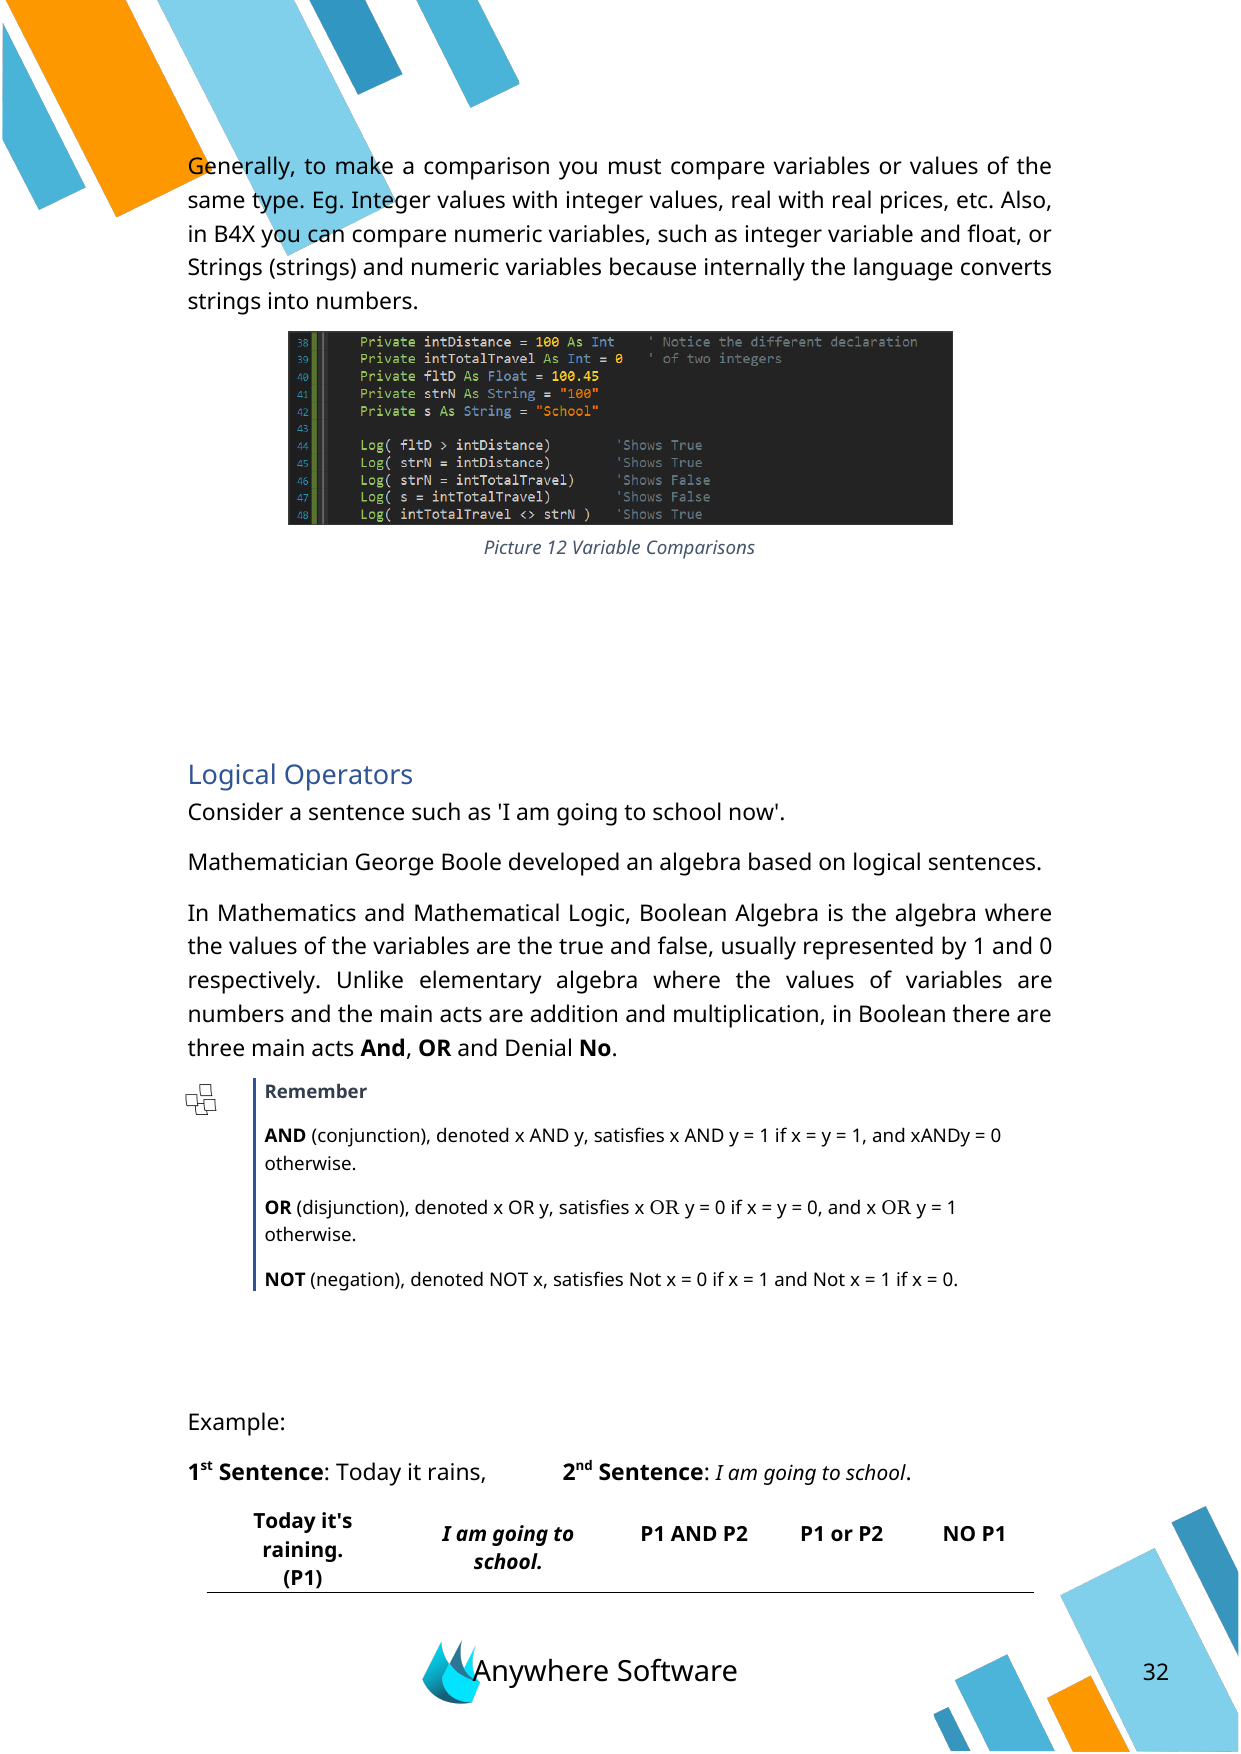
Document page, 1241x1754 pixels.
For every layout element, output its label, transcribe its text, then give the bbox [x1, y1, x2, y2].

table_header P1 AND P2 [620, 1506, 768, 1592]
text 1st Sentence: Today it rains, 2nd Sentence: I am going to school. [187, 1456, 1053, 1487]
picture [933, 1506, 1239, 1752]
text Consider a sentence such as 'I am going to school now'. [187, 796, 1053, 827]
picture [2, 0, 520, 256]
table_header P1 or P2 [768, 1506, 915, 1592]
picture [183, 1082, 219, 1118]
picture [288, 331, 953, 525]
subtitle Logical Operators [187, 756, 1053, 793]
table_header NO P1 [915, 1506, 1033, 1592]
text In Mathematics and Mathematical Logic, Boolean Algebra is the algebra where the values of the variables are the true and false, usually represented by 1 and 0 respectively. Unlike elementary algebra where the values of variables are numbers and the main acts are addition and multiplication, in Boolean there are three main acts And, OR and Denial No. [187, 896, 1053, 1063]
text Example: [187, 1406, 1053, 1437]
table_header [207, 1506, 399, 1592]
picture [422, 1640, 481, 1704]
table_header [399, 1506, 620, 1592]
text Generally, to make a comparison you must compare variables or values of the same type. Eg. Integer values with integer values, real with real prices, etc. Also, in B4X you can compare numeric variables, such as integer variable and float, or Strings (strings) and numeric variables because internally the language converts strings into numbers. [187, 150, 1053, 316]
text Mathematician George Boole developed an algebra based on logical sentences. [187, 846, 1053, 877]
